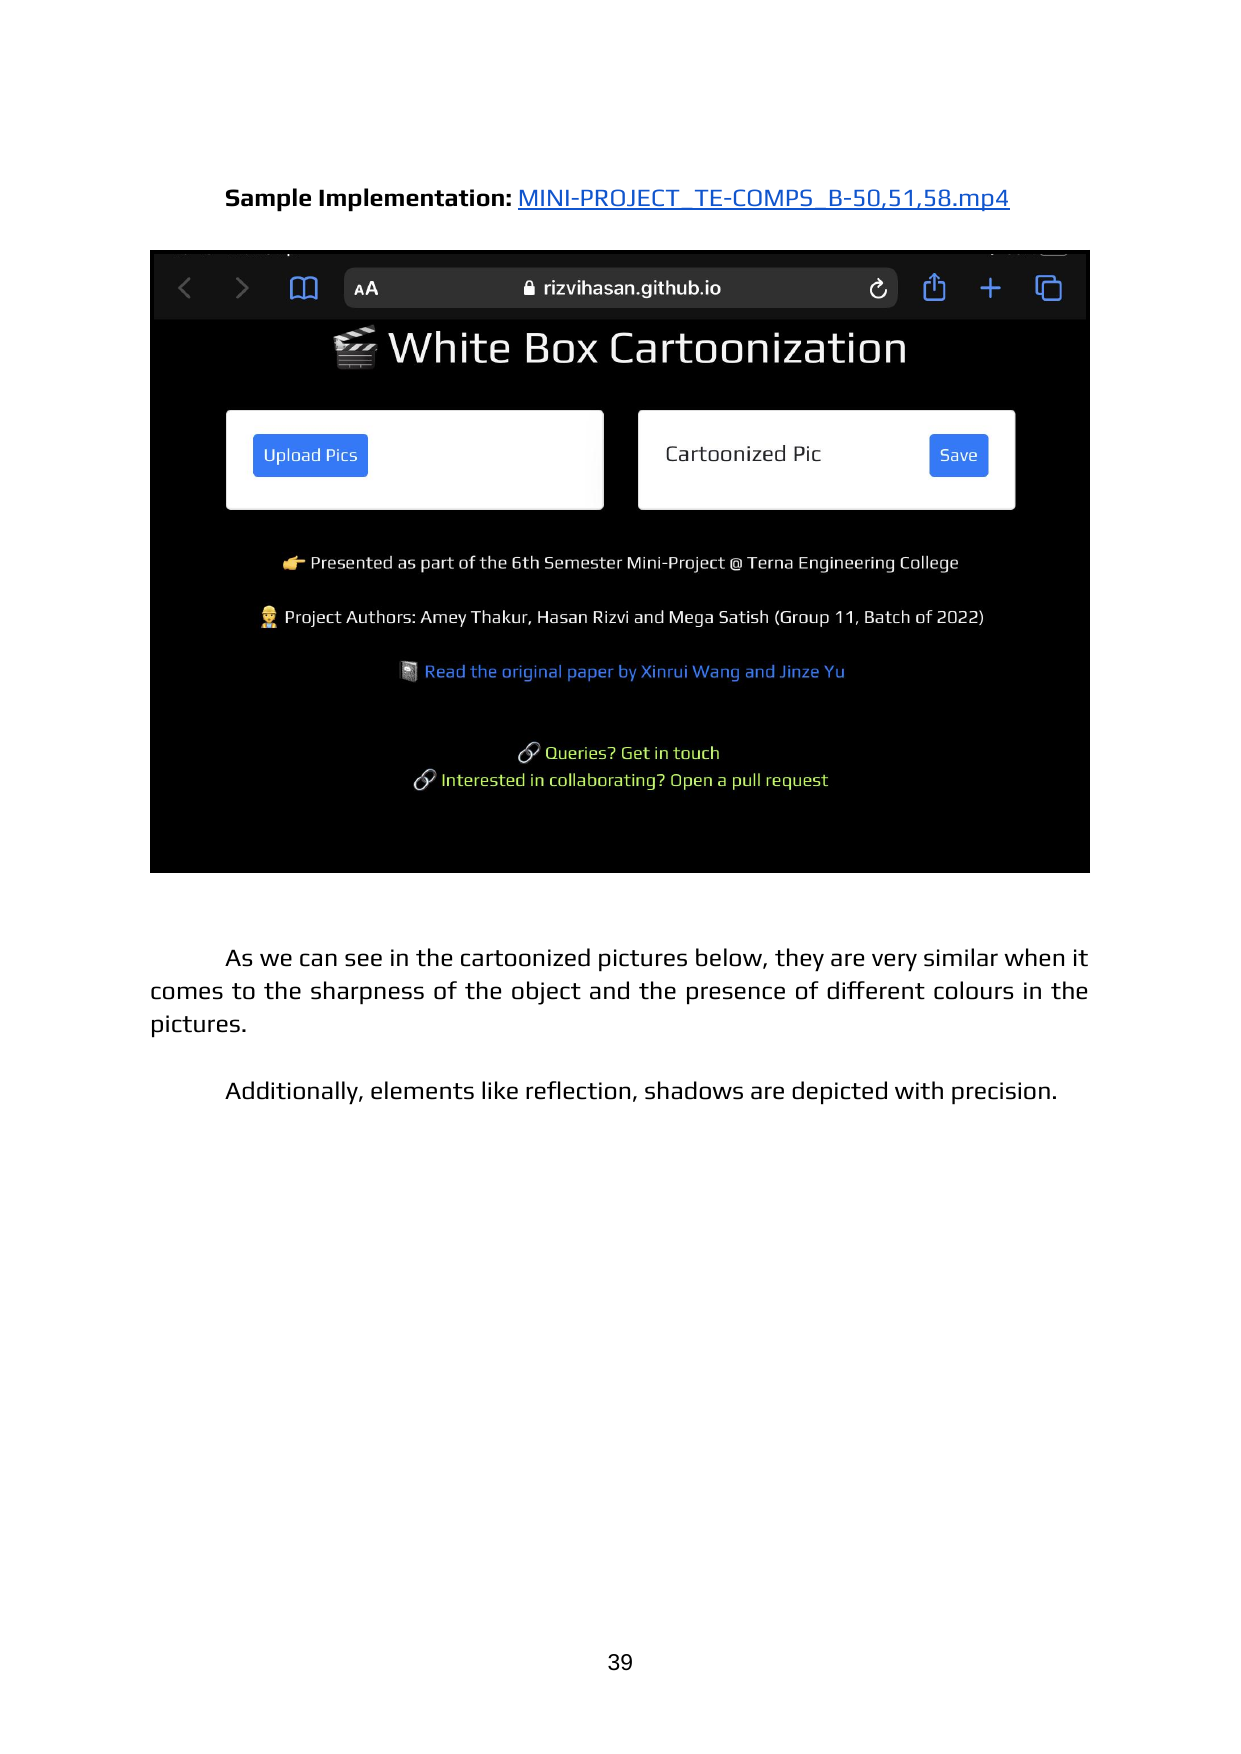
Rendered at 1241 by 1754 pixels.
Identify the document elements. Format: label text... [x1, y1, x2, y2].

text Additionally, elements like reflection, shadows are depicted with precision. [150, 1076, 1090, 1105]
text As we can see in the cartoonized pictures below, they are very similar when it comes to the sharpness of the object and the presence of different colours in the pictures. [150, 943, 1090, 1038]
picture [154, 254, 1086, 868]
text Sample Implementation: MINI-PROJECT_TE-COMPS_B-50,51,58.mp4 [150, 183, 1090, 212]
